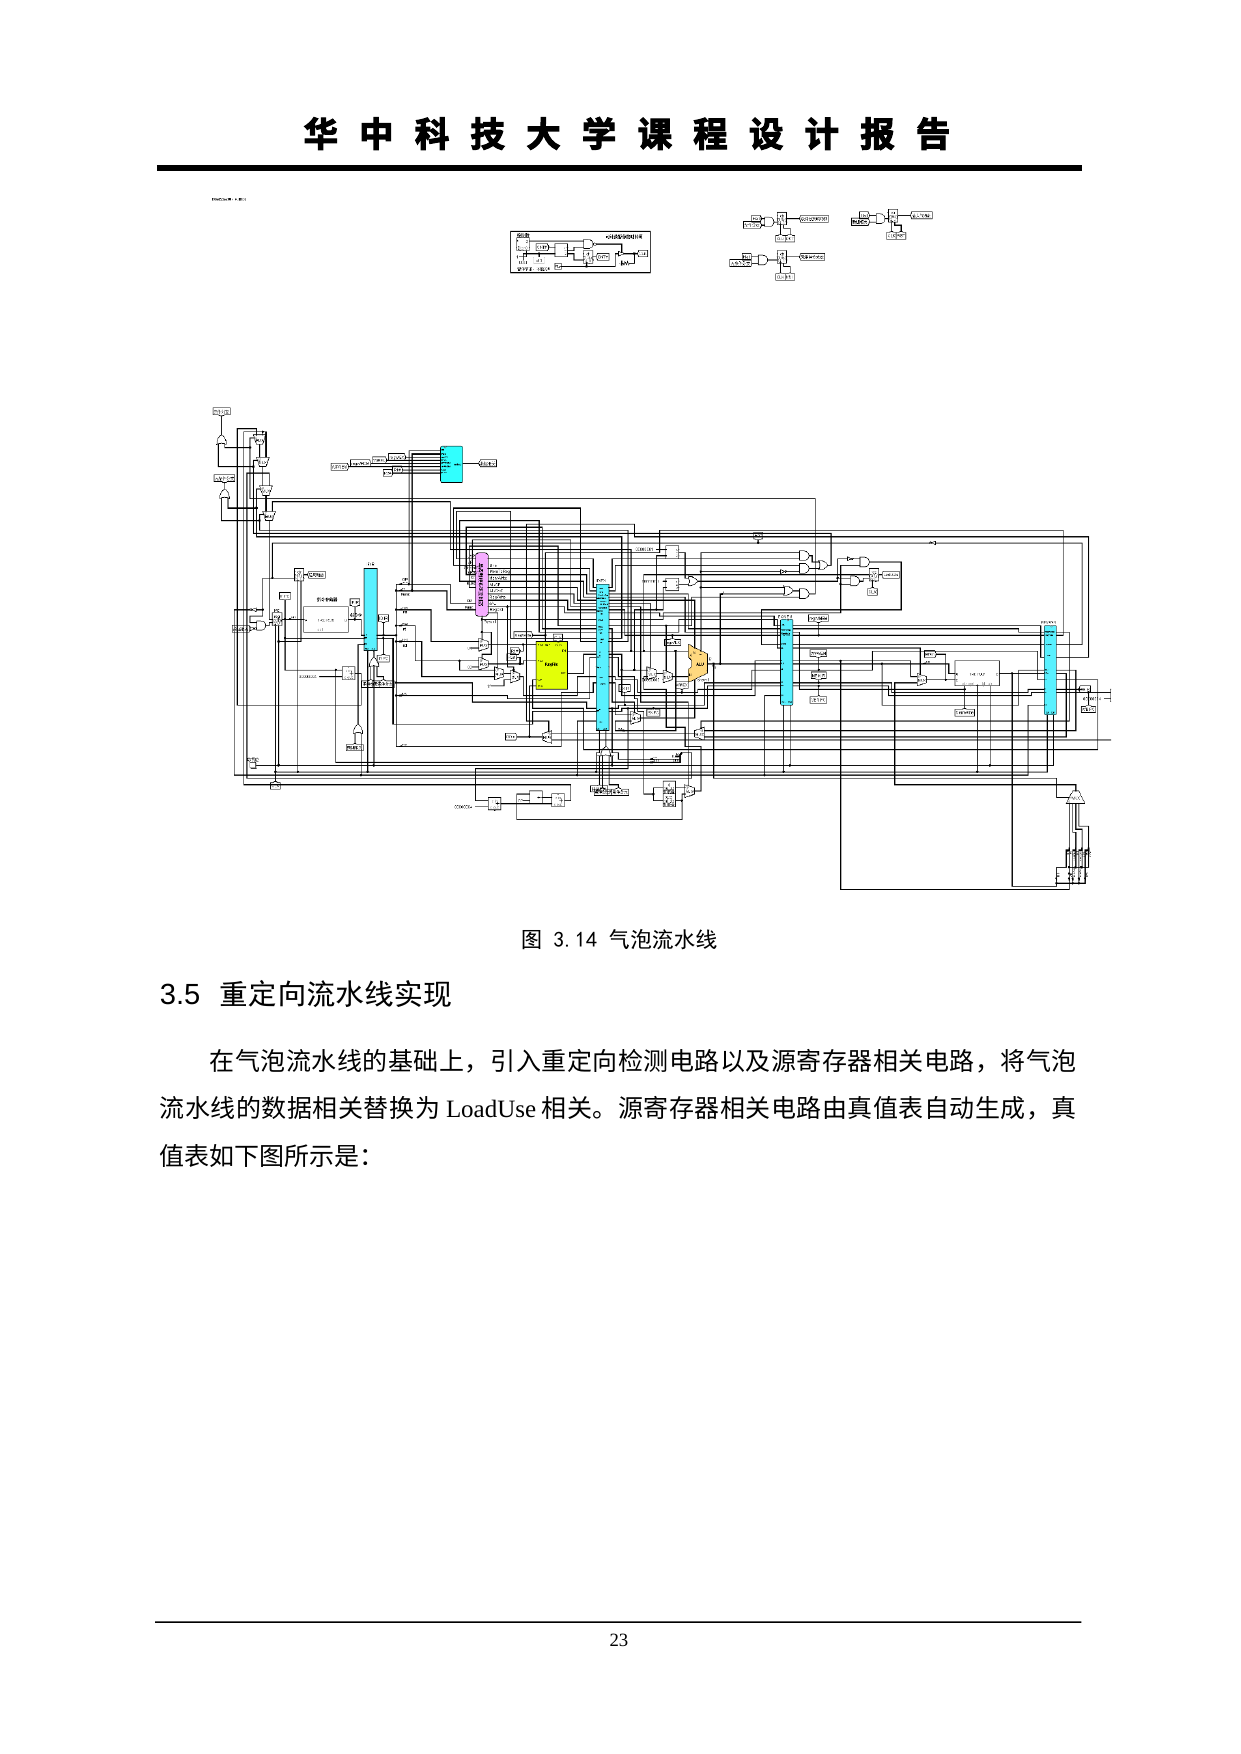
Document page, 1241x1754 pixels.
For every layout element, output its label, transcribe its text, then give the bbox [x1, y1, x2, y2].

subtitle 重定向流水线实现 [159, 975, 1053, 1010]
picture [209, 198, 1112, 891]
text 图 3.14 气泡流水线 [159, 925, 1078, 950]
text 在气泡流水线的基础上，引入重定向检测电路以及源寄存器相关电路，将气泡流水线的数据相关替换为LoadUse相关。源寄存器相关电路由真值表自动生成，真值表如下图所示是： [159, 1035, 1078, 1179]
